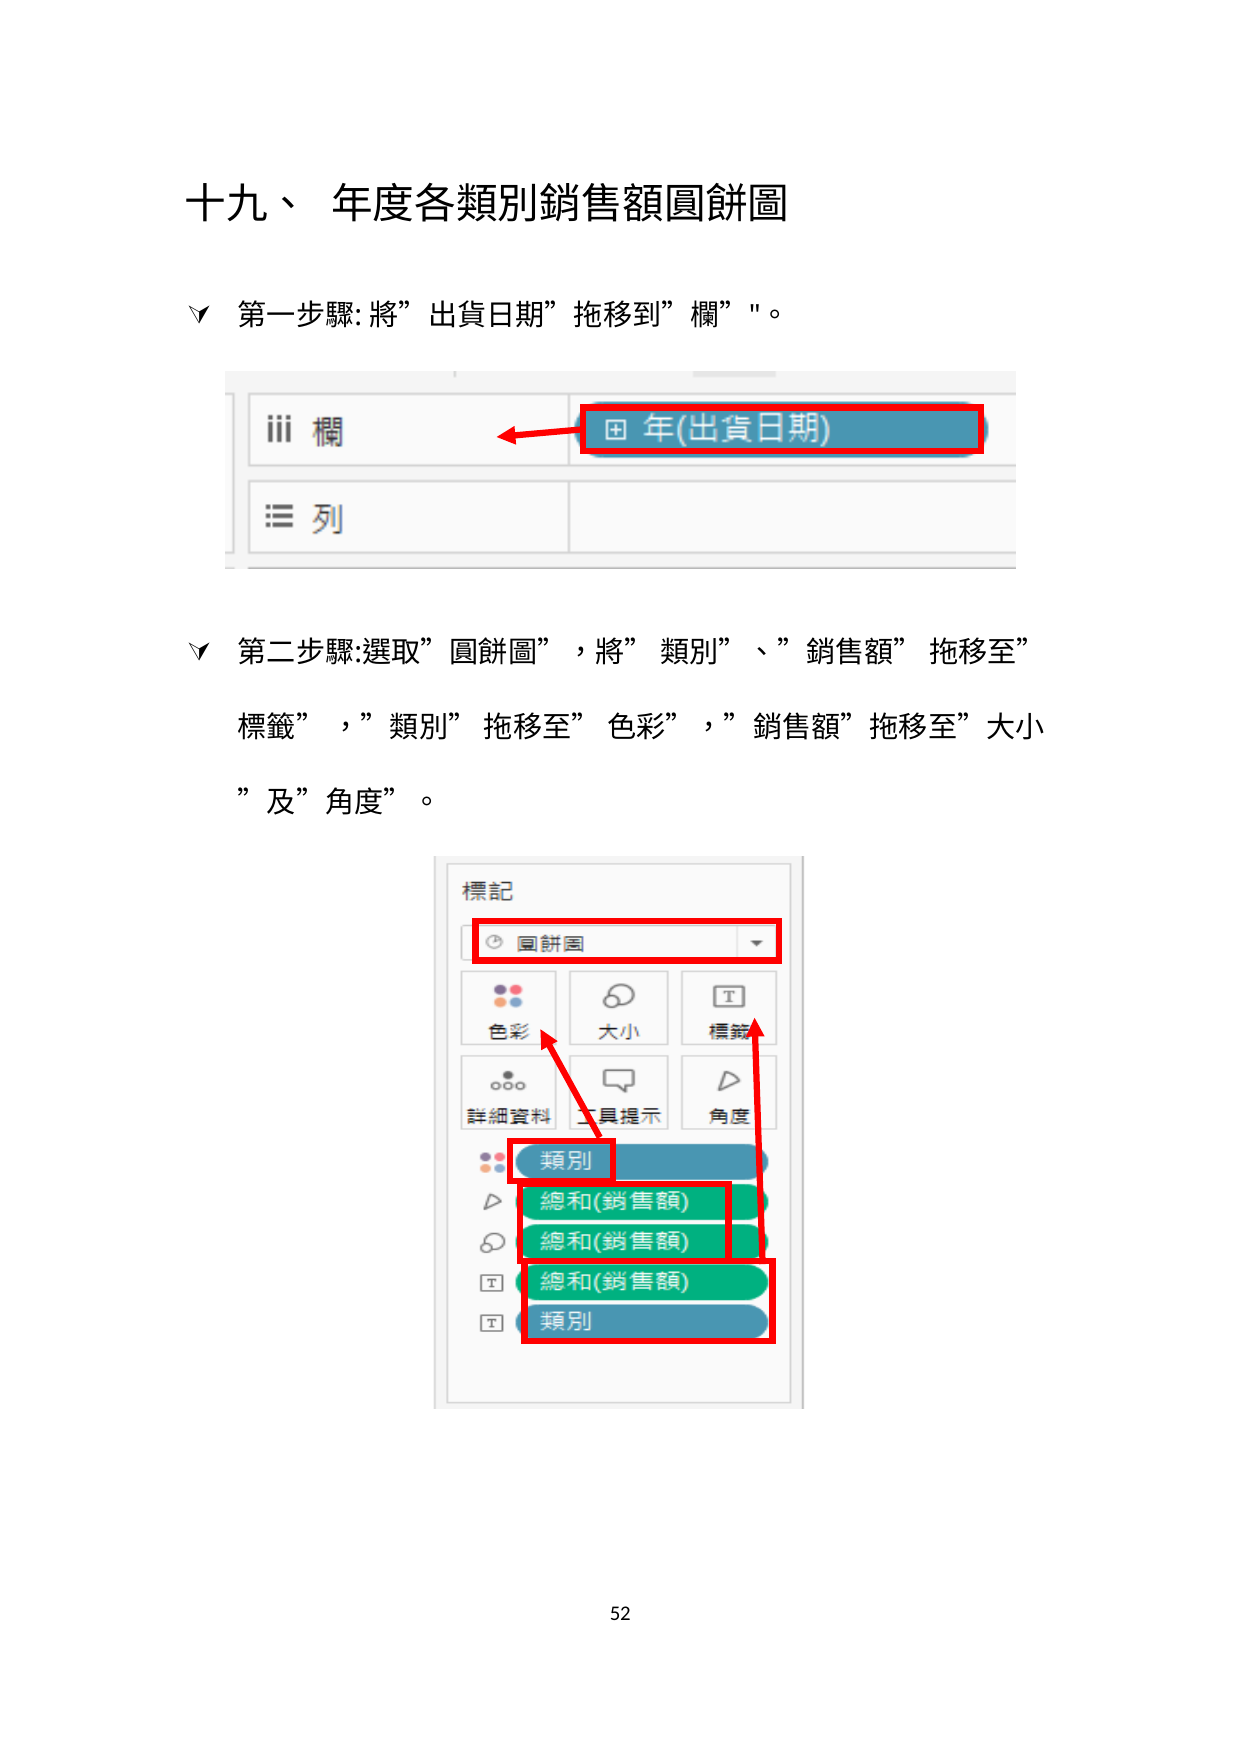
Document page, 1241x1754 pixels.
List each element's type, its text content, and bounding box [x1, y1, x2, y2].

list 第二步驟:選取”圓餅圖”，將” 類別”、”銷售額” 拖移至” 標籤” ，”類別” 拖移至” 色彩”，”銷售額”拖移至”大小”及”角度”。 [187, 612, 1053, 837]
list 年度各類別銷售額圓餅圖 [247, 162, 1053, 237]
list 第一步驟: 將”出貨日期”拖移到”欄”"。 [187, 275, 1053, 350]
picture [225, 371, 1016, 569]
picture [429, 856, 812, 1409]
